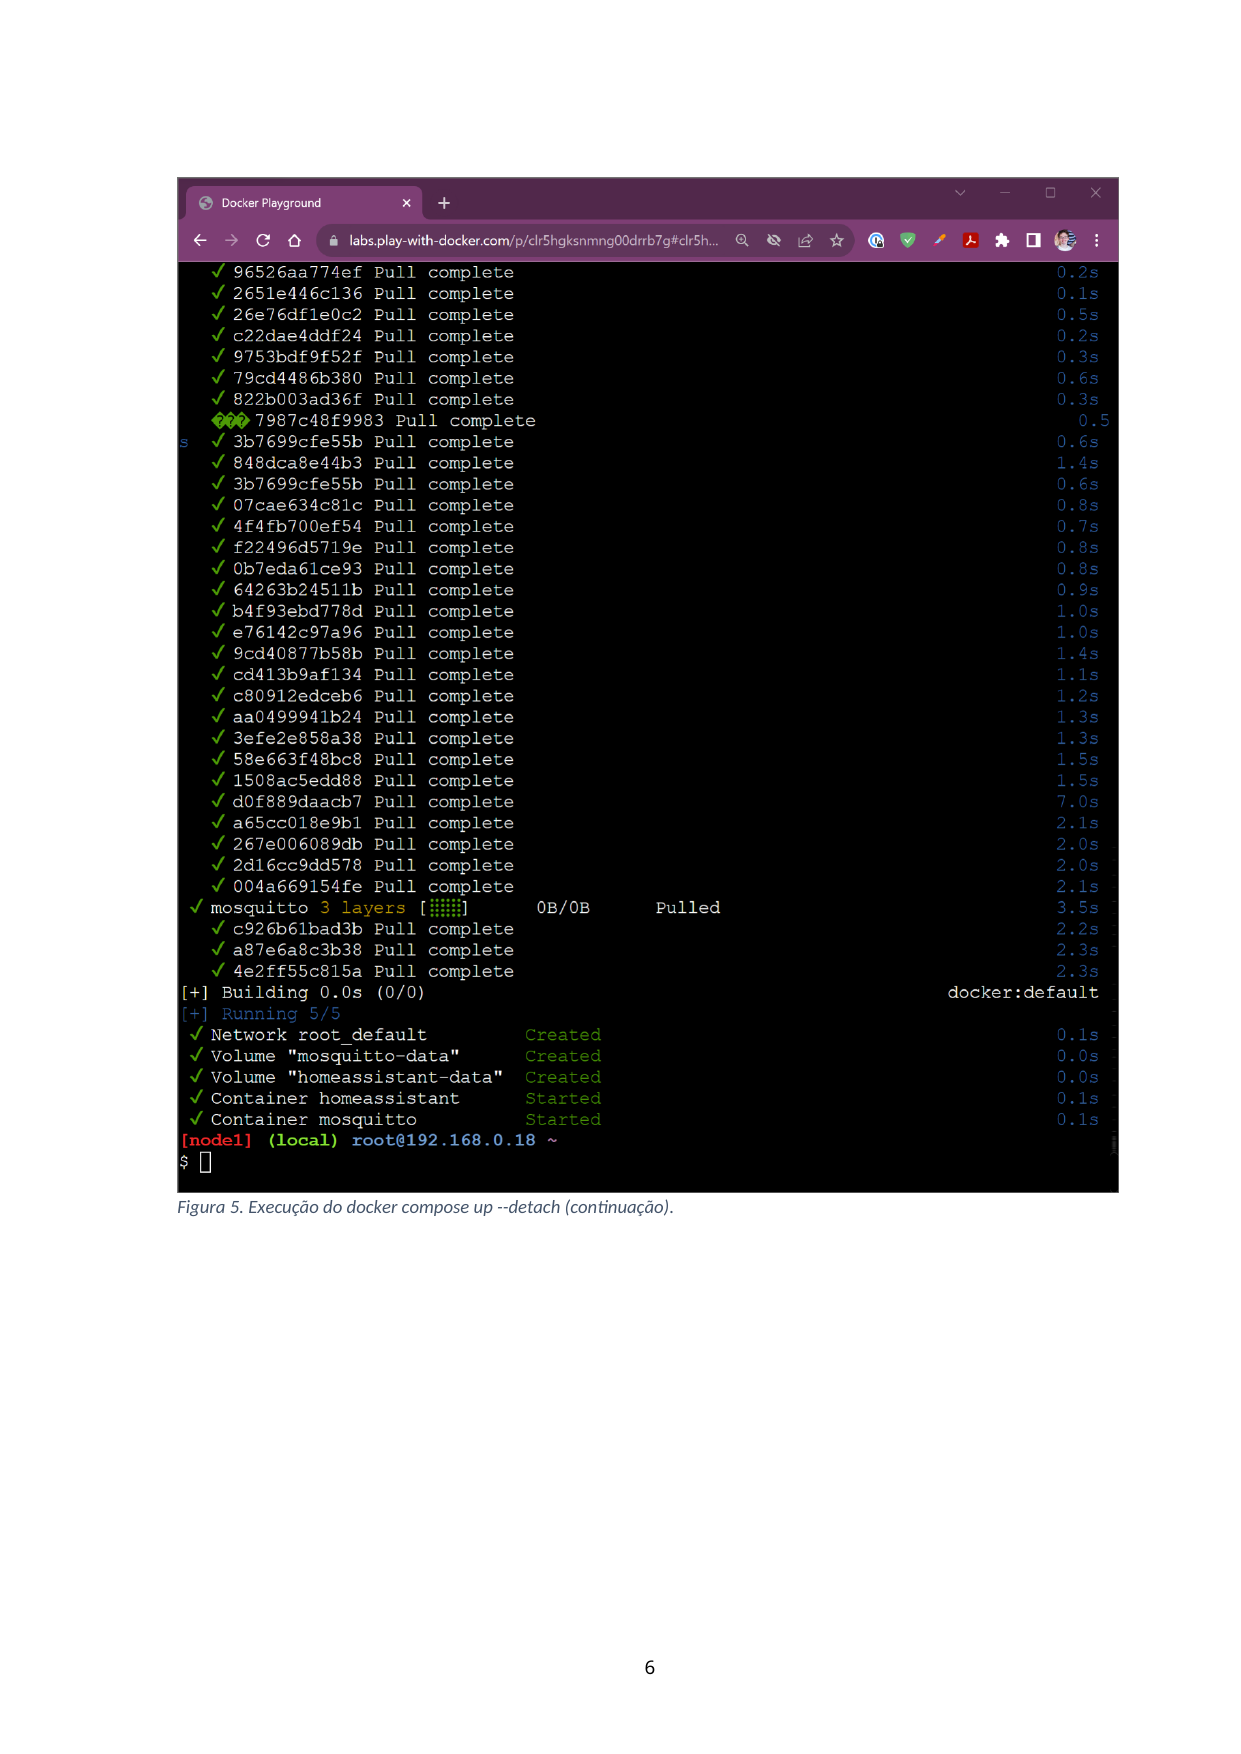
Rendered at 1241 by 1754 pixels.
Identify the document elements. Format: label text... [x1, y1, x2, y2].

text Figura 5. Execução do docker compose up --detach (continuação). [177, 1195, 1122, 1218]
picture [177, 177, 1119, 1193]
